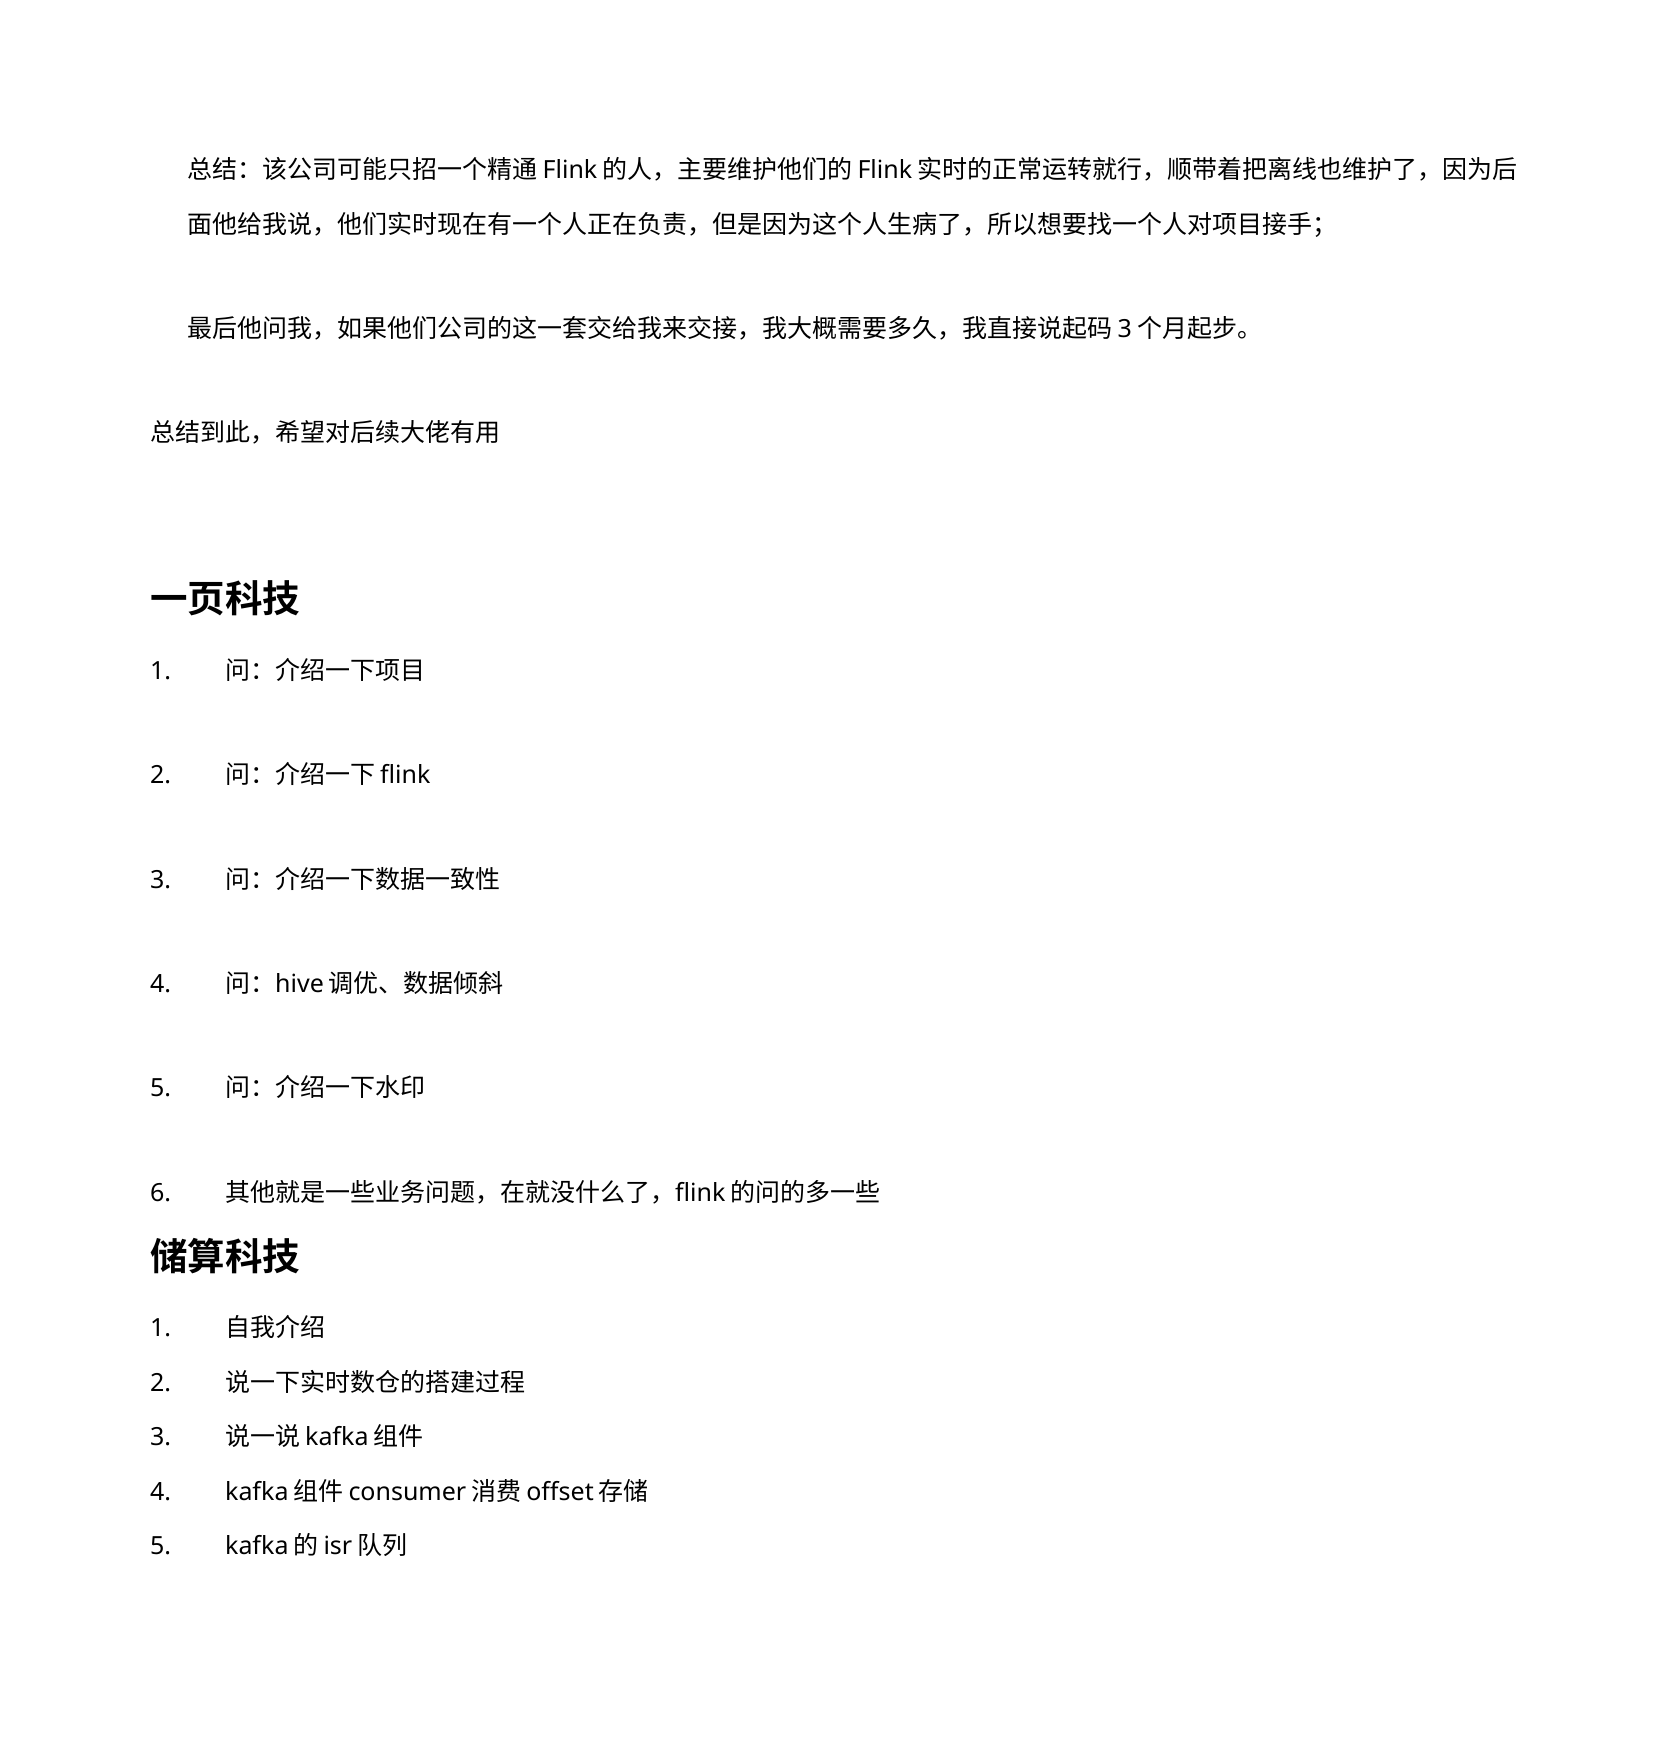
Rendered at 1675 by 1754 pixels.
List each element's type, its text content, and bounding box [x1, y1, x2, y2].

list 问：hive调优、数据倾斜 [150, 963, 1525, 1051]
subtitle 储算科技 [150, 1226, 1525, 1281]
list 说一说kafka组件 [150, 1417, 1525, 1453]
list 自我介绍 [150, 1308, 1525, 1344]
list 问：介绍一下水印 [150, 1068, 1525, 1155]
subtitle 一页科技 [150, 569, 1525, 624]
list 问：介绍一下flink [150, 755, 1525, 842]
text 总结：该公司可能只招一个精通Flink的人，主要维护他们的Flink实时的正常运转就行，顺带着把离线也维护了，因为后面他给我说，他们实时现在有一个人正在负责，但是因为这个人生病了，所以想要找一个人对项目接手； [187, 150, 1525, 292]
list kafka组件consumer消费offset存储 [150, 1471, 1525, 1507]
list 其他就是一些业务问题，在就没什么了，flink的问的多一些 [150, 1172, 1525, 1208]
text 总结到此，希望对后续大佬有用 [150, 413, 1525, 449]
text 最后他问我，如果他们公司的这一套交给我来交接，我大概需要多久，我直接说起码3个月起步。 [187, 309, 1525, 396]
list 问：介绍一下项目 [150, 651, 1525, 738]
list 问：介绍一下数据一致性 [150, 859, 1525, 947]
list kafka的isr队列 [150, 1525, 1525, 1562]
list 说一下实时数仓的搭建过程 [150, 1362, 1525, 1398]
